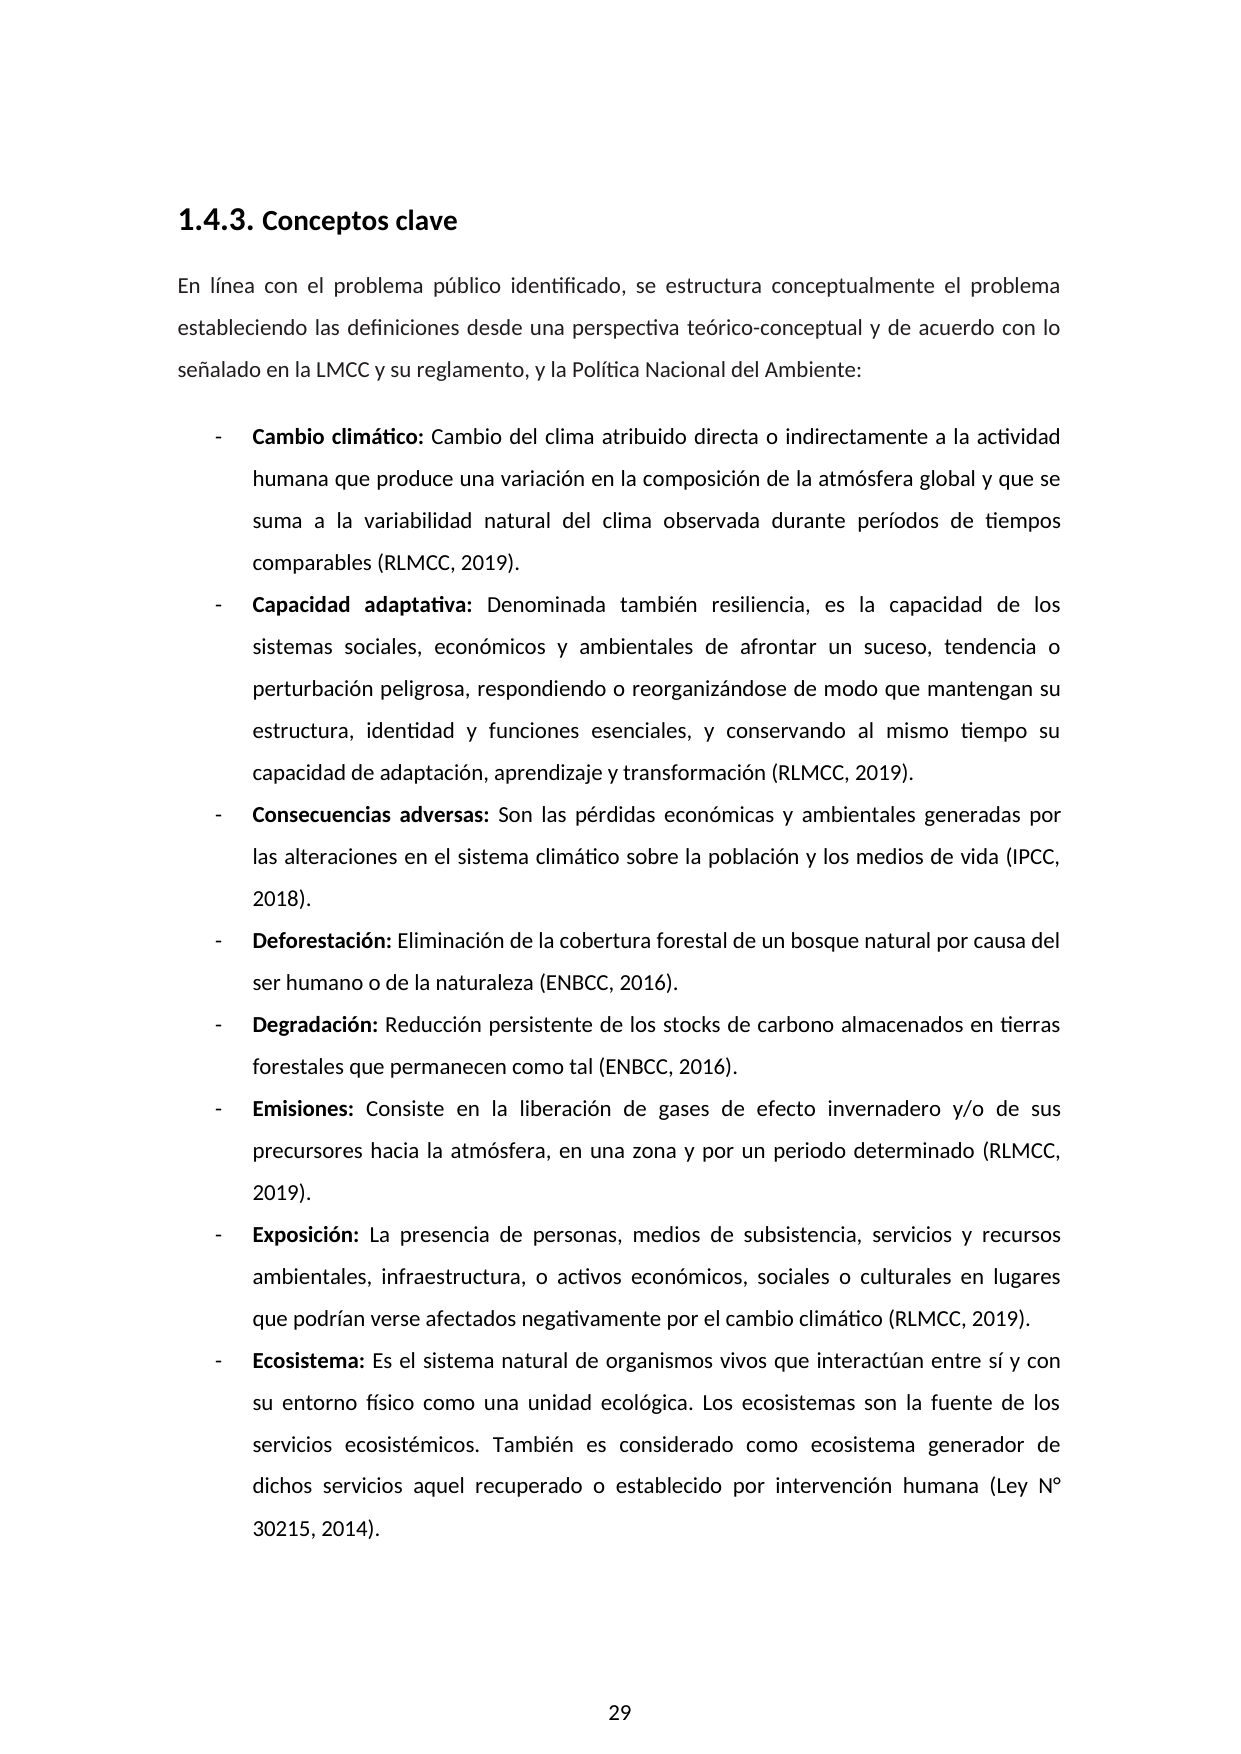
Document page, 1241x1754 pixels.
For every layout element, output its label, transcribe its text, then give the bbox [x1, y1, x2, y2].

list Degradación: Reducción persistente de los stocks de carbono almacenados en tierras forestales que permanecen como tal (ENBCC, 2016). [215, 1010, 1062, 1080]
subtitle 1.4.3. Conceptos clave [177, 198, 1062, 238]
list Deforestación: Eliminación de la cobertura forestal de un bosque natural por causa del ser humano o de la naturaleza (ENBCC, 2016). [215, 926, 1062, 996]
list Emisiones: Consiste en la liberación de gases de efecto invernadero y/o de sus precursores hacia la atmósfera, en una zona y por un periodo determinado (RLMCC, 2019). [215, 1094, 1062, 1206]
list Consecuencias adversas: Son las pérdidas económicas y ambientales generadas por las alteraciones en el sistema climático sobre la población y los medios de vida (IPCC, 2018). [215, 800, 1062, 912]
list Capacidad adaptativa: Denominada también resiliencia, es la capacidad de los sistemas sociales, económicos y ambientales de afrontar un suceso, tendencia o perturbación peligrosa, respondiendo o reorganizándose de modo que mantengan su estructura, identidad y funciones esenciales, y conservando al mismo tiempo su capacidad de adaptación, aprendizaje y transformación (RLMCC, 2019). [215, 590, 1062, 786]
list Ecosistema: Es el sistema natural de organismos vivos que interactúan entre sí y con su entorno físico como una unidad ecológica. Los ecosistemas son la fuente de los servicios ecosistémicos. También es considerado como ecosistema generador de dichos servicios aquel recuperado o establecido por intervención humana (Ley N° 30215, 2014). [215, 1346, 1062, 1542]
list Cambio climático: Cambio del clima atribuido directa o indirectamente a la actividad humana que produce una variación en la composición de la atmósfera global y que se suma a la variabilidad natural del clima observada durante períodos de tiempos comparables (RLMCC, 2019). [215, 422, 1062, 576]
list Exposición: La presencia de personas, medios de subsistencia, servicios y recursos ambientales, infraestructura, o activos económicos, sociales o culturales en lugares que podrían verse afectados negativamente por el cambio climático (RLMCC, 2019). [215, 1220, 1062, 1332]
text En línea con el problema público identificado, se estructura conceptualmente el problema estableciendo las definiciones desde una perspectiva teórico-conceptual y de acuerdo con lo señalado en la LMCC y su reglamento, y la Política Nacional del Ambiente: [177, 271, 1062, 383]
